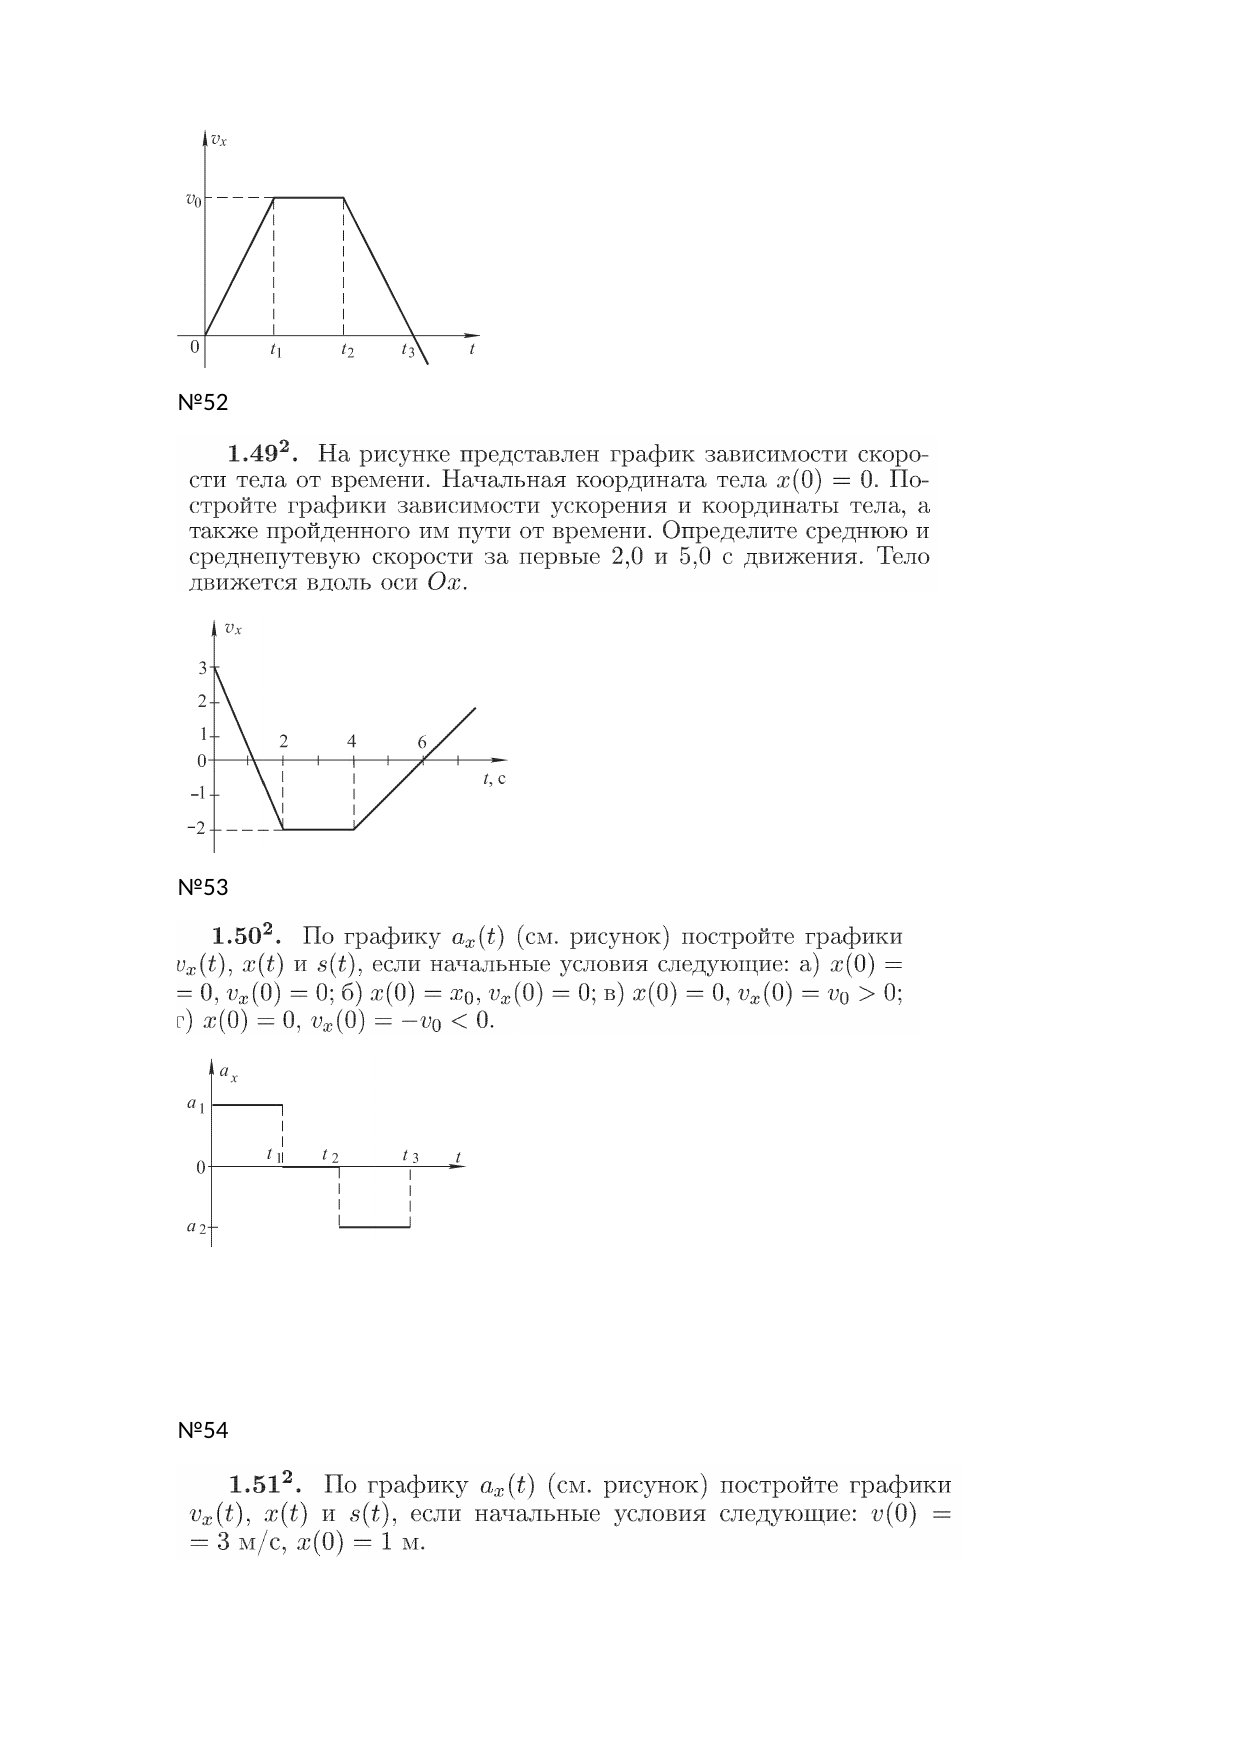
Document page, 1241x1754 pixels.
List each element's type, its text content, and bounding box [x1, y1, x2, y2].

picture [177, 435, 938, 591]
picture [177, 1053, 475, 1247]
text №54 [177, 1414, 1152, 1444]
picture [177, 118, 485, 368]
picture [177, 921, 922, 1036]
picture [177, 1463, 963, 1559]
text №53 [177, 871, 1152, 902]
text №52 [177, 386, 1152, 417]
picture [177, 609, 522, 853]
